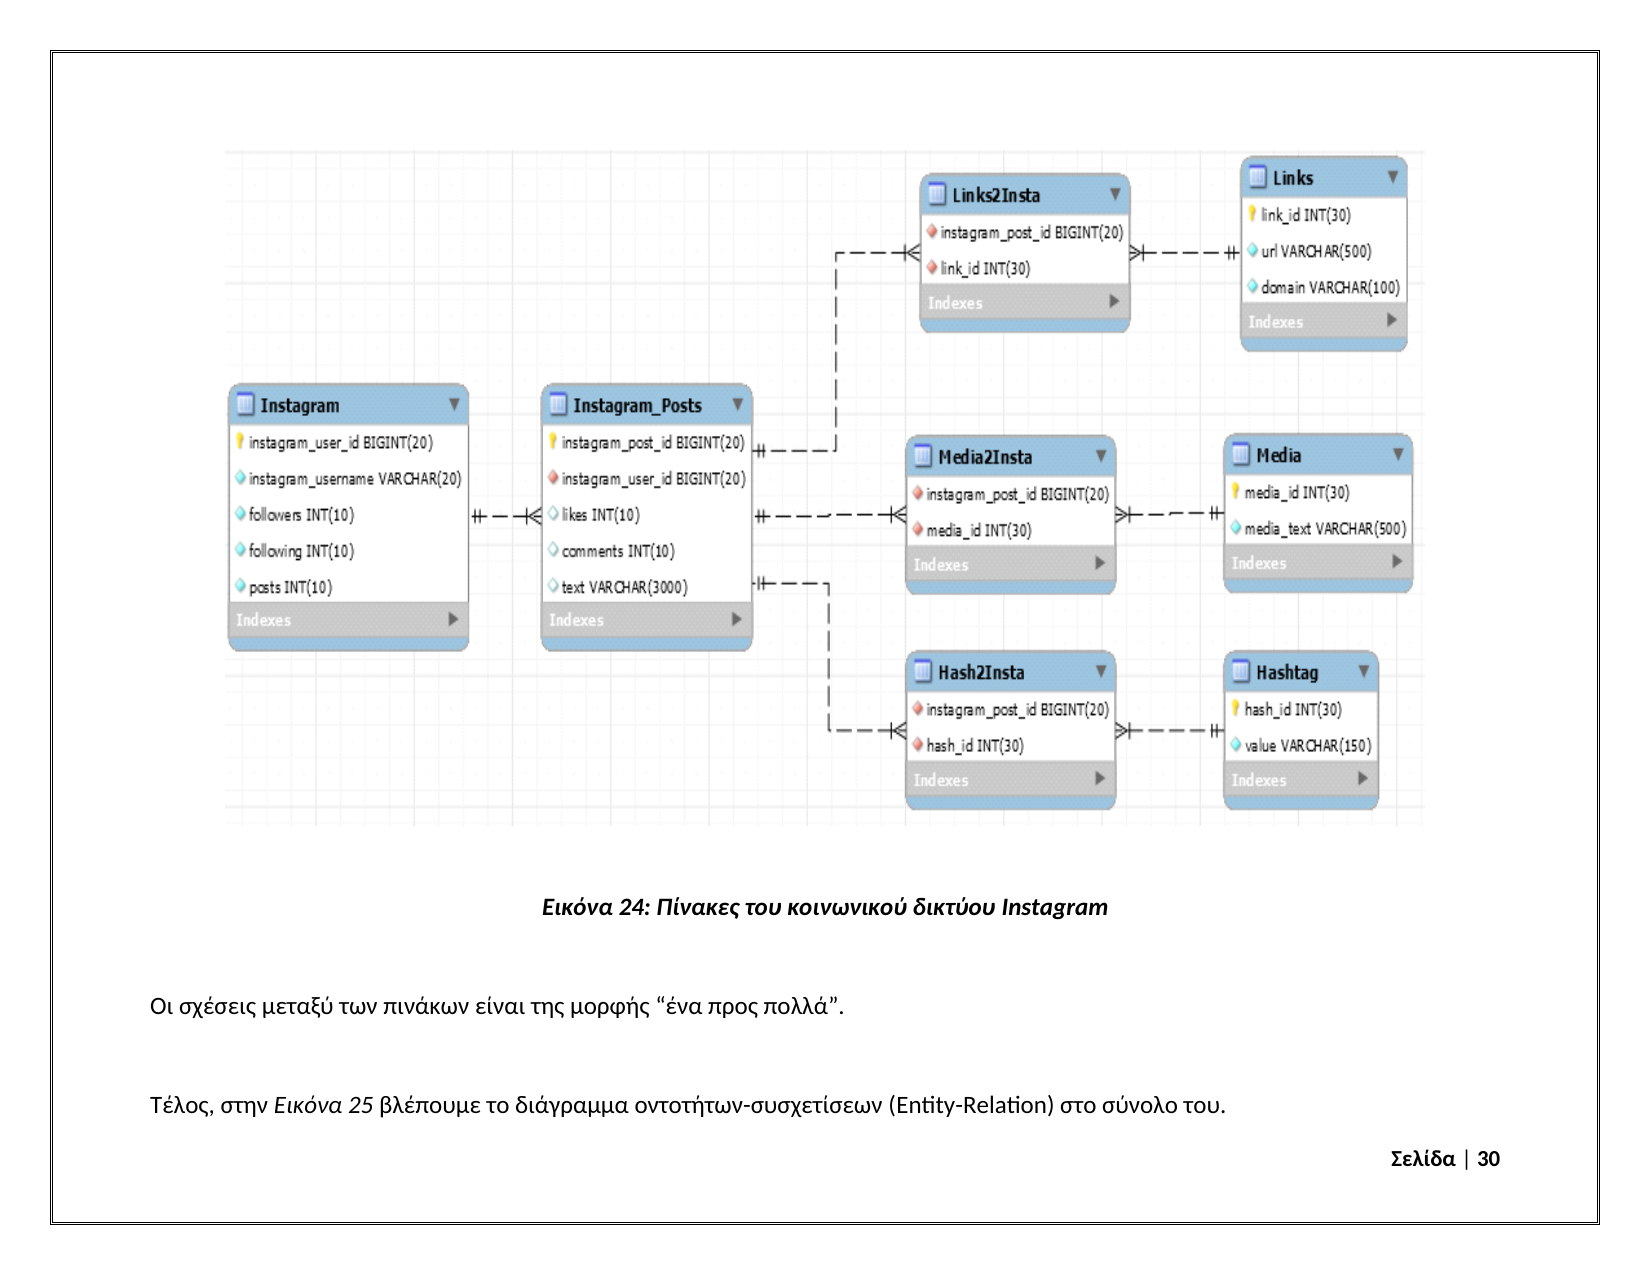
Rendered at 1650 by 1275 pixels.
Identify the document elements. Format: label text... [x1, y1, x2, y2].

text Τέλος, στην Εικόνα 25 βλέπουμε το διάγραμμα οντοτήτων-συσχετίσεων (Entity-Relation) στο σύνολο του. [150, 1090, 1500, 1120]
text Εικόνα 24: Πίνακες του κοινωνικού δικτύου Instagram [150, 891, 1500, 922]
picture [225, 150, 1425, 826]
text Οι σχέσεις μεταξύ των πινάκων είναι της μορφής “ένα προς πολλά”. [150, 991, 1500, 1021]
